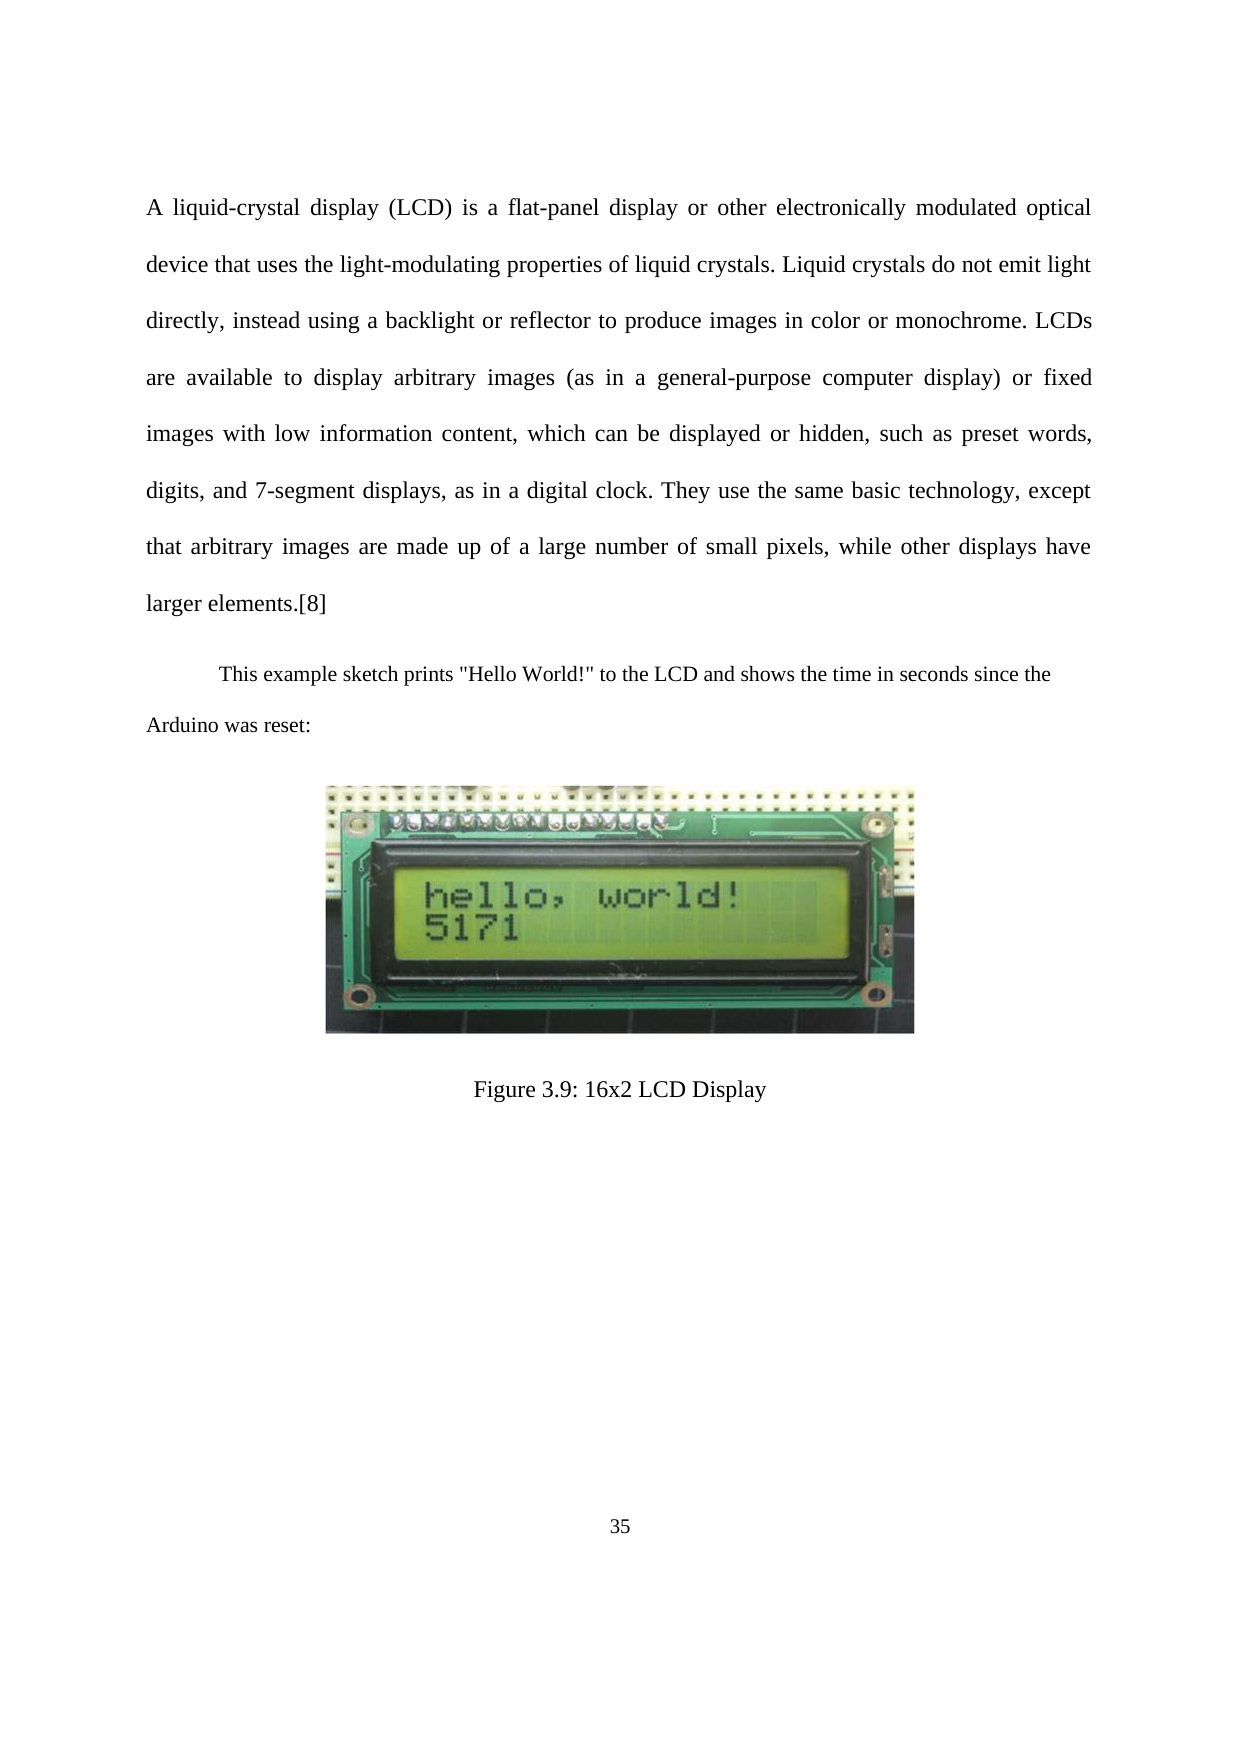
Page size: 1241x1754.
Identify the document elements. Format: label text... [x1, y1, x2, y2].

text Figure 3.9: 16x2 LCD Display [146, 1076, 1094, 1103]
text This example sketch prints "Hello World!" to the LCD and shows the time in seconds since the [219, 661, 1094, 686]
text 35 [146, 1514, 1094, 1538]
text A liquid-crystal display (LCD) is a flat-panel display or other electronically modulated optical device that uses the light-modulating properties of liquid crystals. Liquid crystals do not emit light directly, instead using a backlight or reflector to produce images in color or monochrome. LCDs are available to display arbitrary images (as in a general-purpose computer display) or fixed images with low information content, which can be displayed or hidden, such as preset words, digits, and 7-segment displays, as in a digital clock. They use the same basic technology, except that arbitrary images are made up of a large number of small pixels, while other displays have larger elements.[8] [146, 193, 1094, 617]
picture [325, 785, 915, 1034]
text Arduino was reset: [146, 712, 1094, 737]
